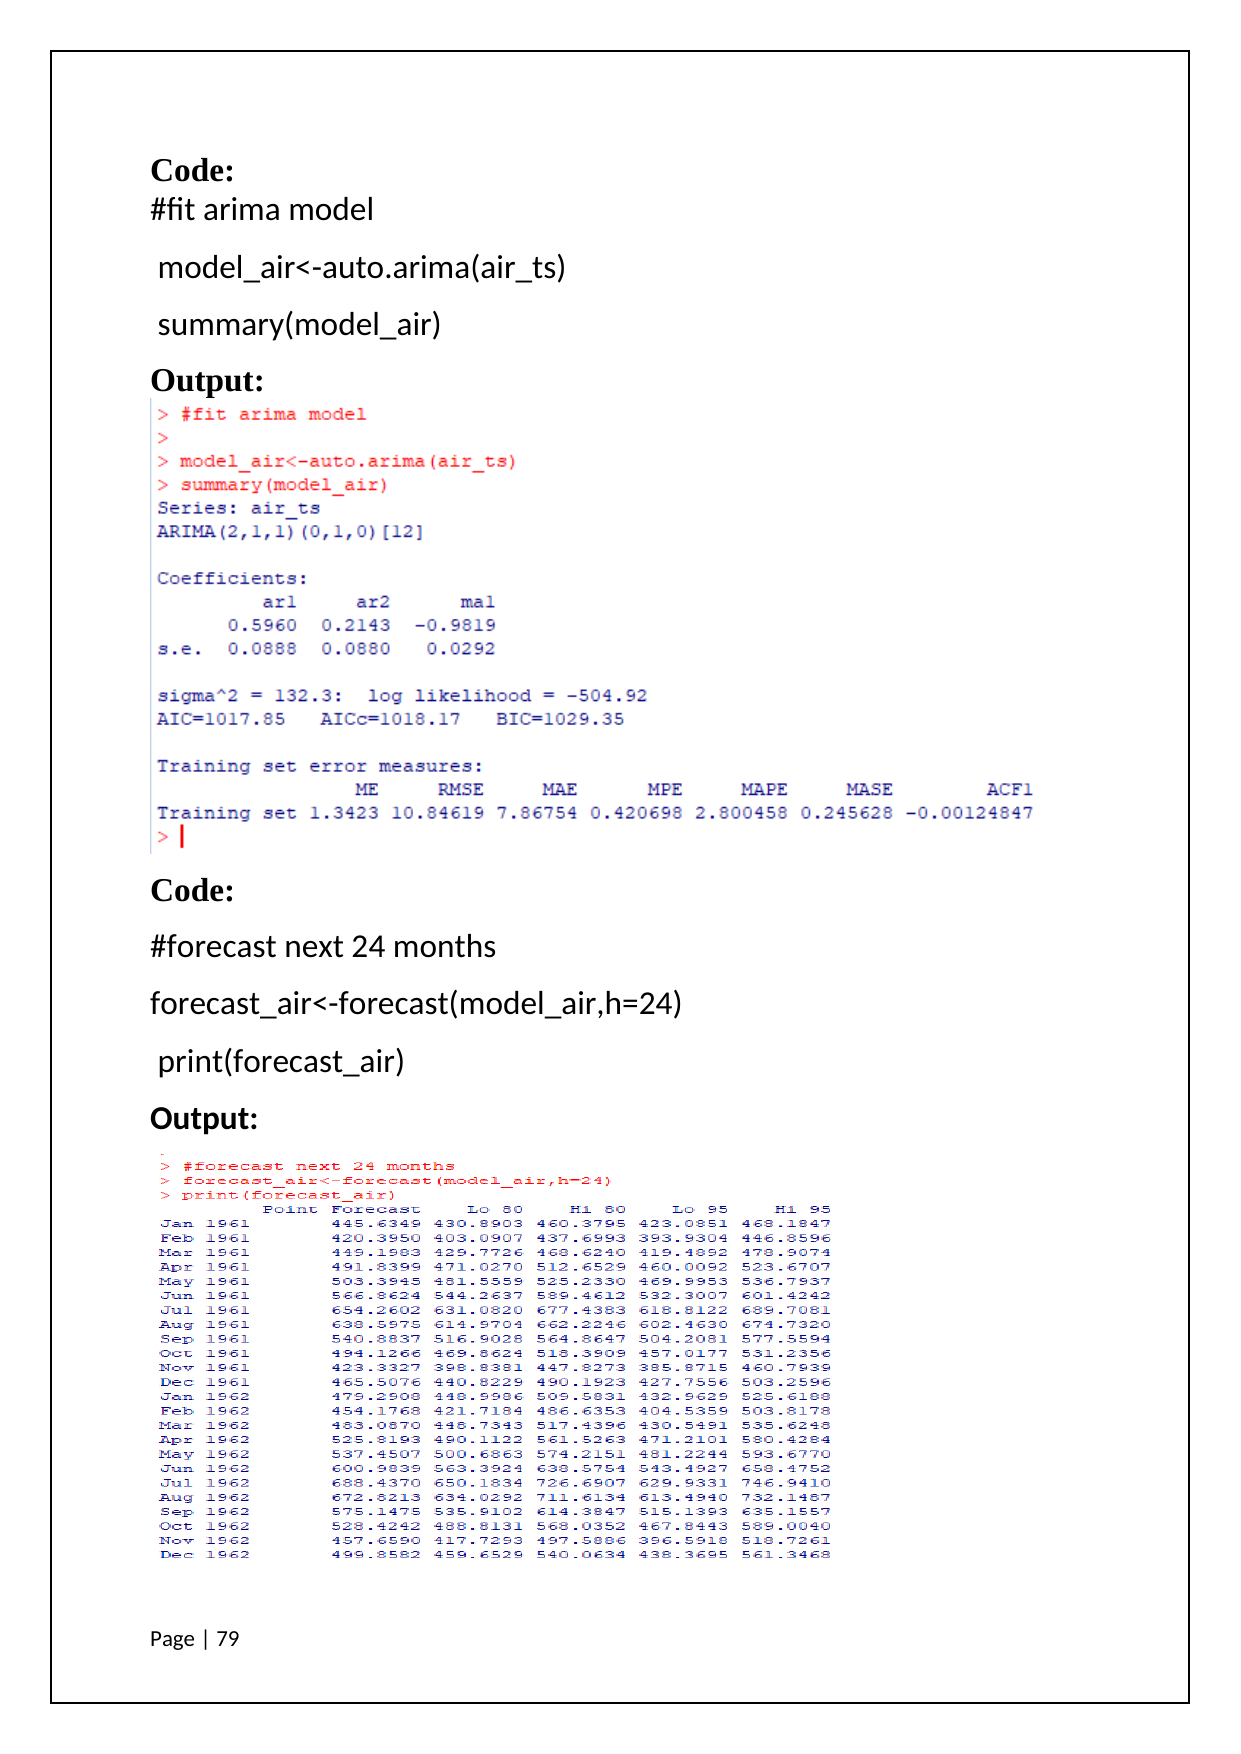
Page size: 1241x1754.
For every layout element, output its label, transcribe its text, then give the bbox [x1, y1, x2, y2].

text Output: [150, 361, 1090, 398]
text Output: [150, 1097, 1090, 1138]
picture [150, 398, 1091, 854]
text Code: [150, 150, 1090, 188]
text print(forecast_air) [150, 1040, 1090, 1081]
text summary(model_air) [150, 303, 1090, 344]
text Code: [150, 870, 1090, 908]
text #fit arima model [150, 188, 1090, 229]
text #forecast next 24 months [150, 925, 1090, 966]
text forecast_air<-forecast(model_air,h=24) [150, 982, 1090, 1023]
picture [150, 1154, 1091, 1558]
text model_air<-auto.arima(air_ts) [150, 246, 1090, 286]
